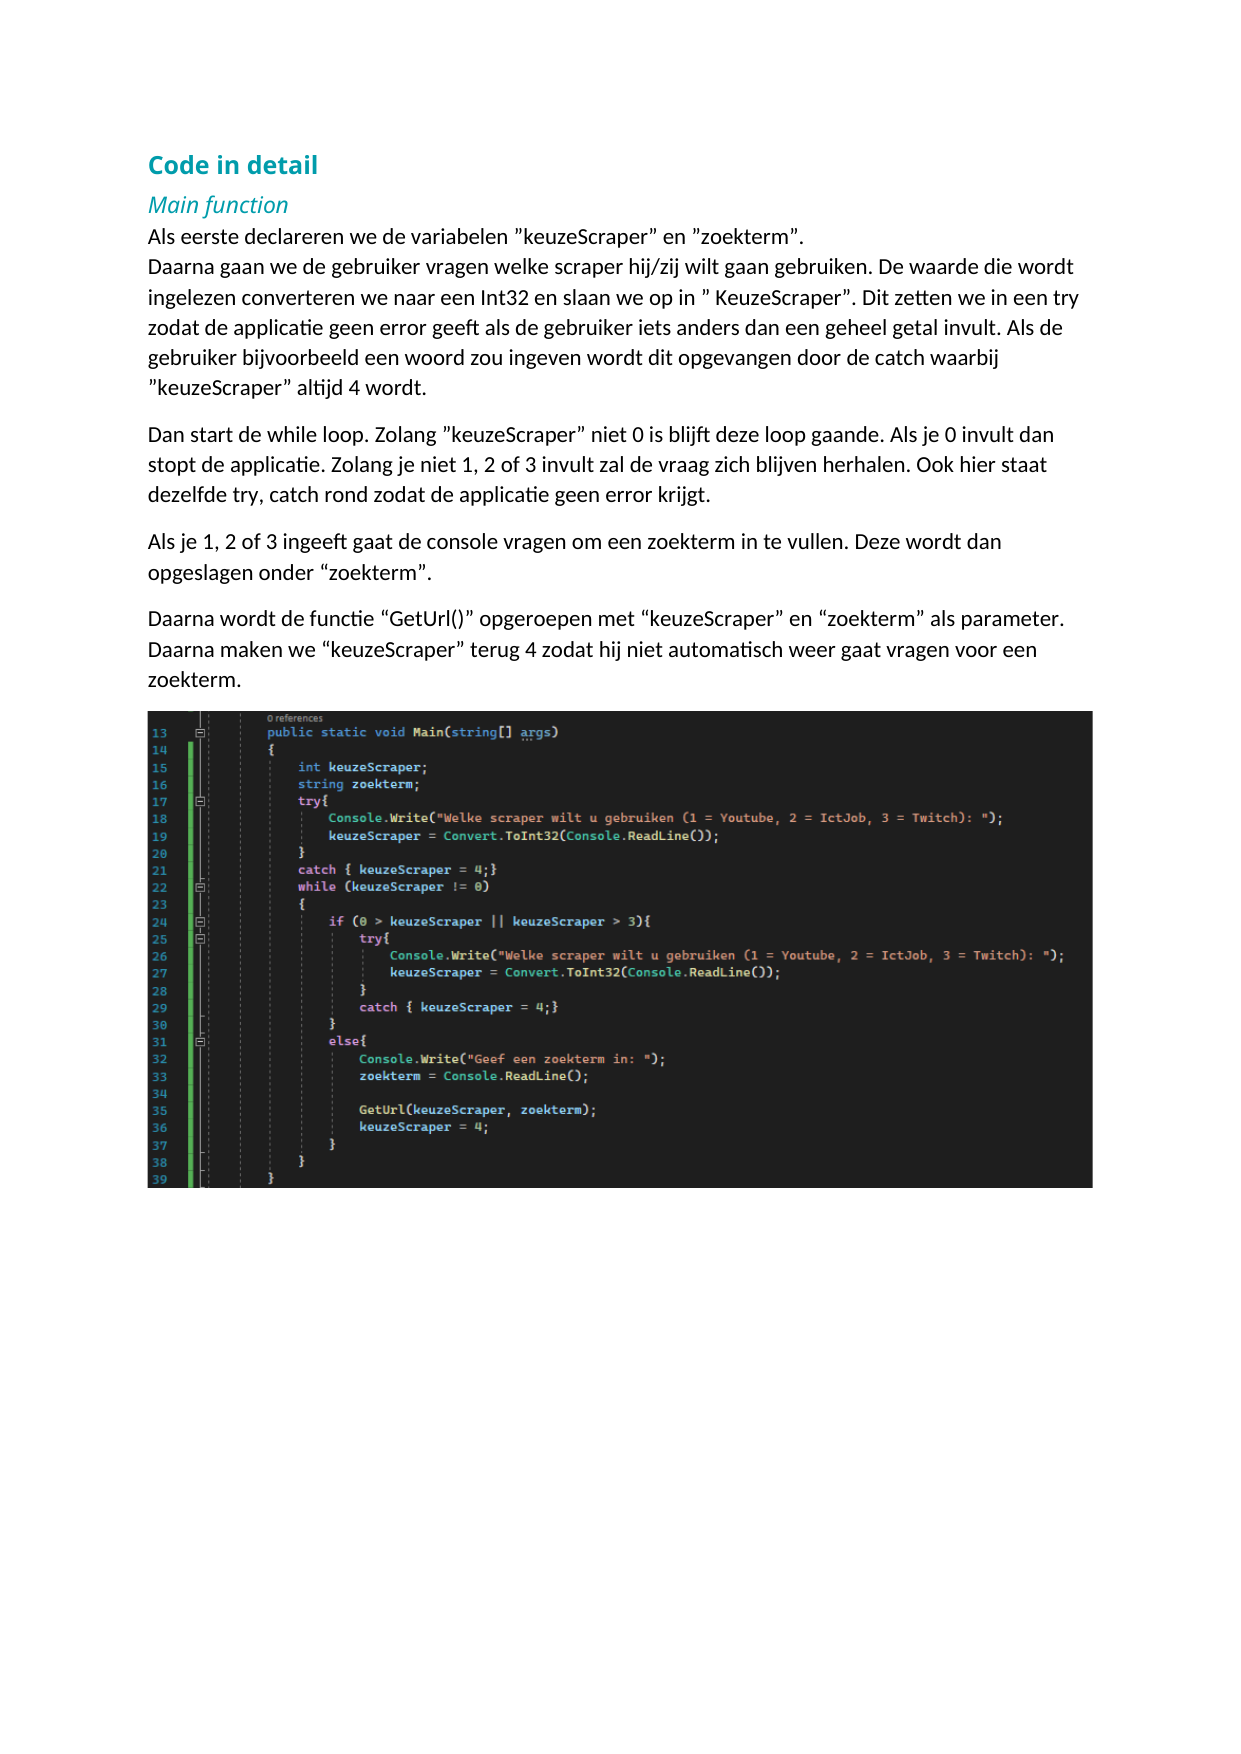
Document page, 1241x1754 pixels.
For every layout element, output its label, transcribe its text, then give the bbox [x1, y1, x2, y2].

text Daarna wordt de functie “GetUrl()” opgeroepen met “keuzeScraper” en “zoekterm” als parameter. Daarna maken we “keuzeScraper” terug 4 zodat hij niet automatisch weer gaat vragen voor een zoekterm. [148, 604, 1093, 693]
text Als je 1, 2 of 3 ingeeft gaat de console vragen om een zoekterm in te vullen. Deze wordt dan opgeslagen onder “zoekterm”. [148, 527, 1093, 586]
picture [147, 711, 1093, 1188]
text Als eerste declareren we de variabelen ”keuzeScraper” en ”zoekterm”. Daarna gaan we de gebruiker vragen welke scraper hij/zij wilt gaan gebruiken. De waarde die wordt ingelezen converteren we naar een Int32 en slaan we op in ” KeuzeScraper”. Dit zetten we in een try zodat de applicatie geen error geeft als de gebruiker iets anders dan een geheel getal invult. Als de gebruiker bijvoorbeeld een woord zou ingeven wordt dit opgevangen door de catch waarbij ”keuzeScraper” altijd 4 wordt. [148, 222, 1093, 401]
text Dan start de while loop. Zolang ”keuzeScraper” niet 0 is blijft deze loop gaande. Als je 0 invult dan stopt de applicatie. Zolang je niet 1, 2 of 3 invult zal de vraag zich blijven herhalen. Ook hier staat dezelfde try, catch rond zodat de applicatie geen error krijgt. [148, 420, 1093, 509]
subtitle Code in detail [148, 148, 1093, 182]
subtitle Main function [148, 188, 1093, 220]
